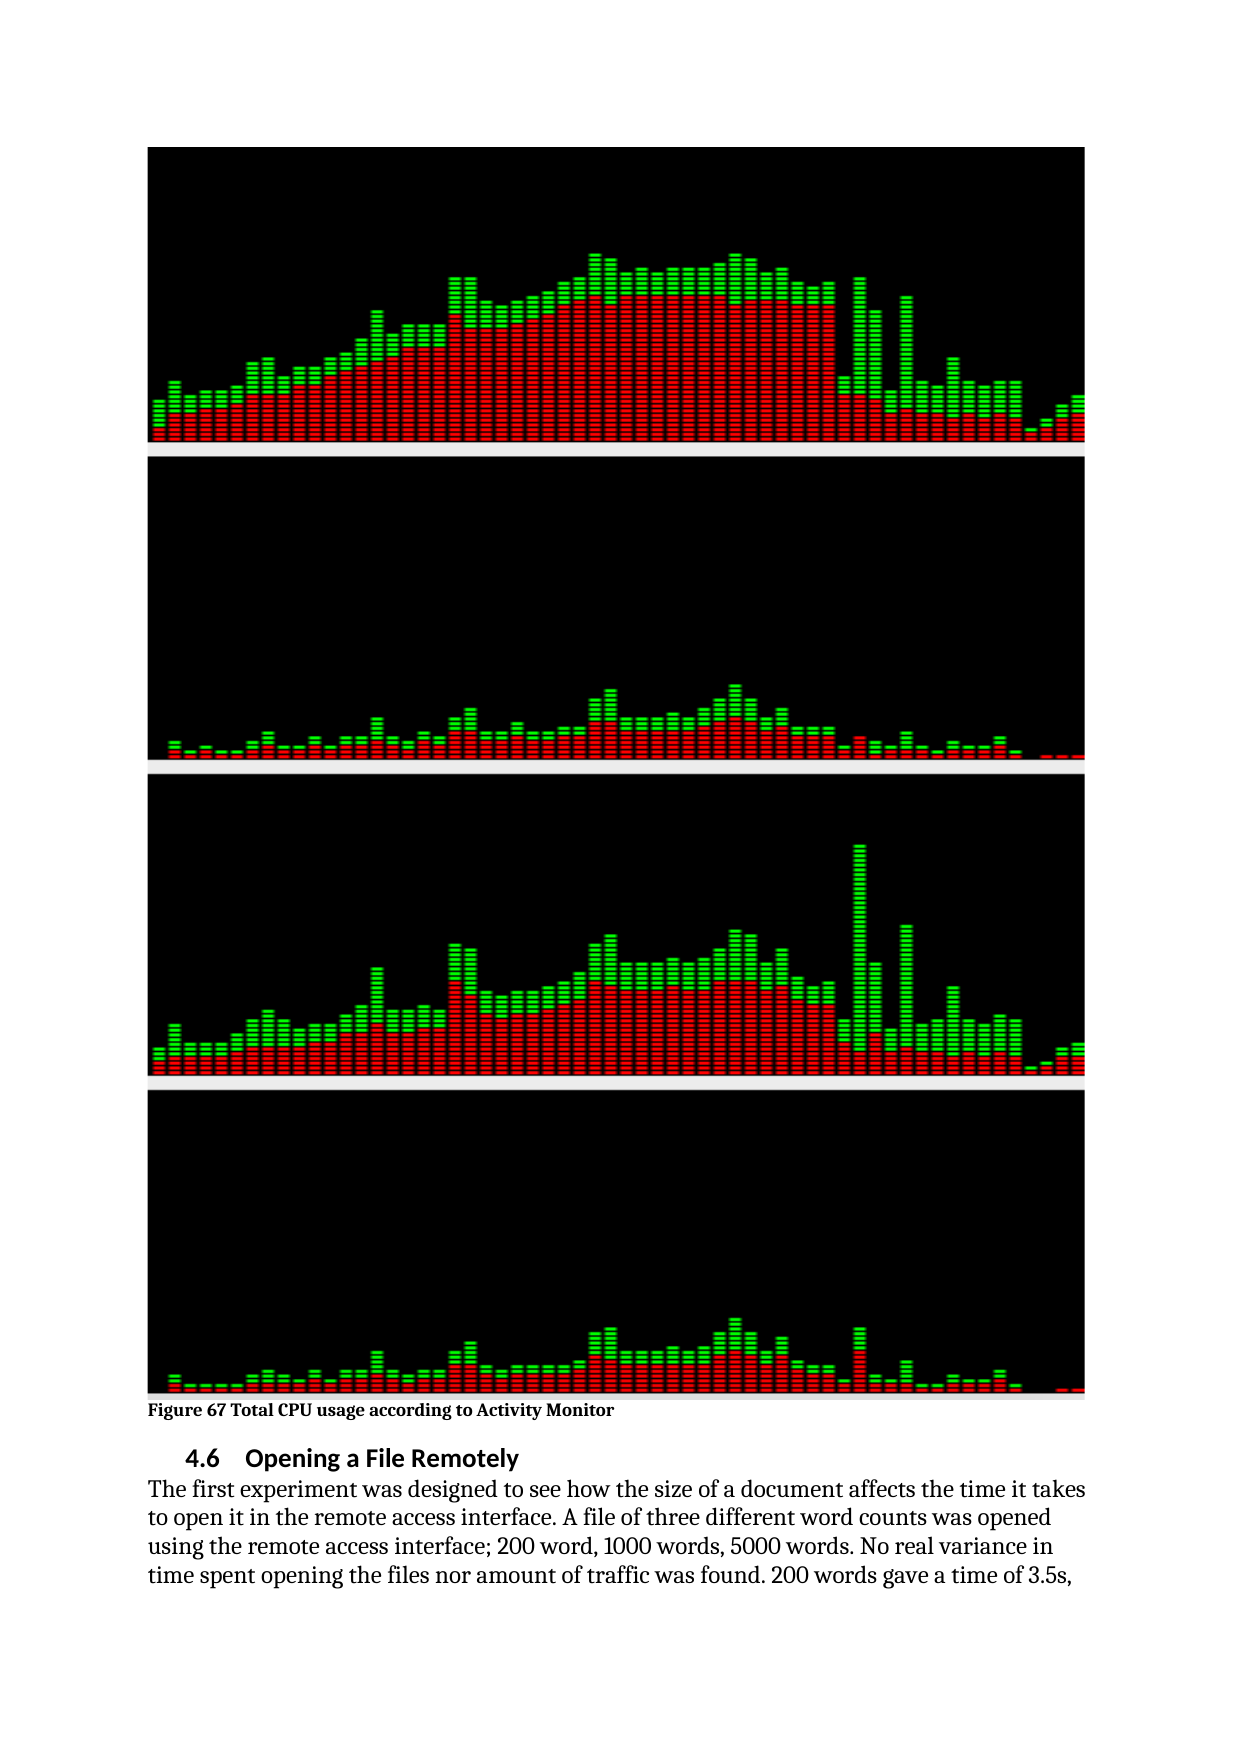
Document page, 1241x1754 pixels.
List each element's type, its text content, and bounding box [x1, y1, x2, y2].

subtitle Opening a File Remotely [185, 1442, 1092, 1474]
text Figure 67 Total CPU usage according to Activity Monitor [148, 1399, 1092, 1421]
picture [147, 147, 1085, 1400]
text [148, 1474, 1092, 1589]
